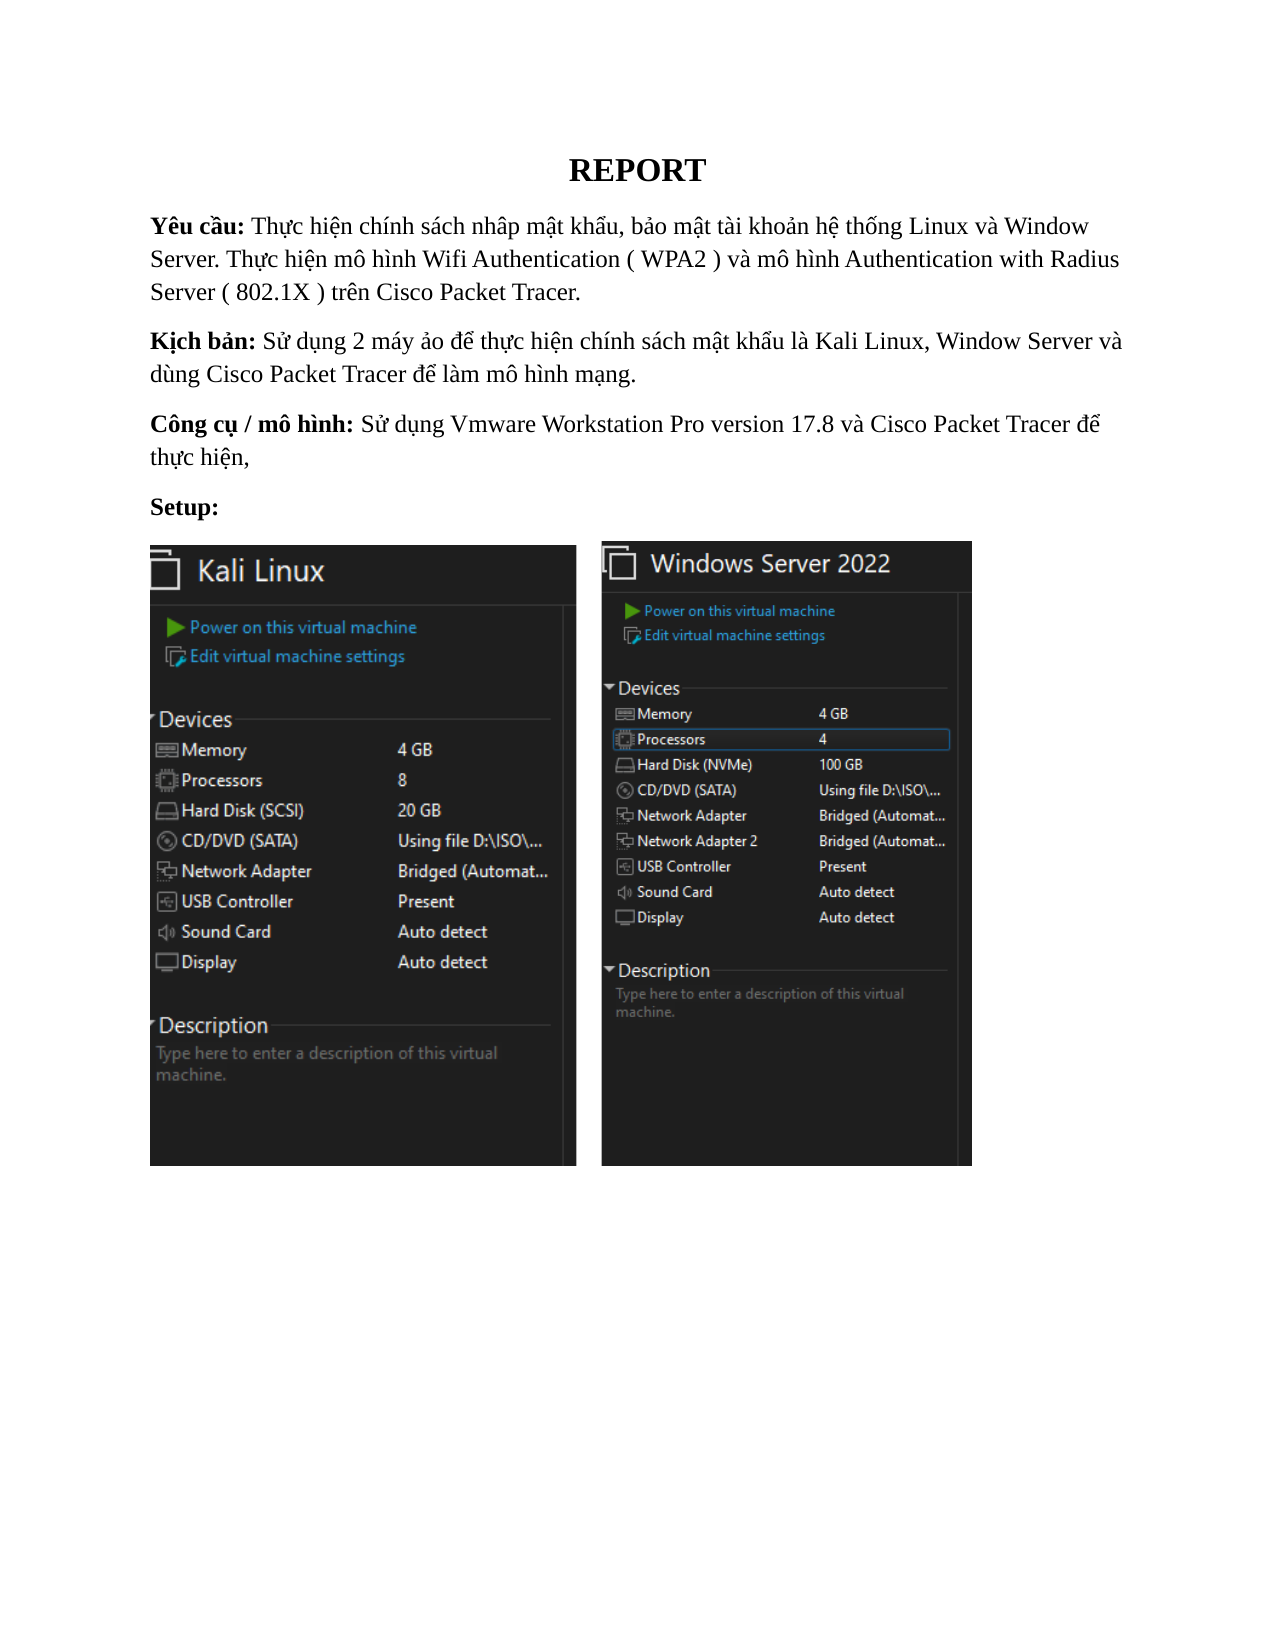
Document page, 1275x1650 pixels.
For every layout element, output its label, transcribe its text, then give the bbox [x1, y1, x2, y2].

text Công cụ / mô hình: Sử dụng Vmware Workstation Pro version 17.8 và Cisco Packet Tracer để thực hiện, [150, 409, 1125, 471]
text Setup: [150, 492, 1125, 521]
text REPORT [150, 150, 1125, 188]
picture [150, 545, 577, 1166]
picture [601, 541, 972, 1166]
text Yêu cầu: Thực hiện chính sách nhâp mật khẩu, bảo mật tài khoản hệ thống Linux và Window Server. Thực hiện mô hình Wifi Authentication ( WPA2 ) và mô hình Authentication with Radius Server ( 802.1X ) trên Cisco Packet Tracer. [150, 211, 1125, 306]
text Kịch bản: Sử dụng 2 máy ảo để thực hiện chính sách mật khẩu là Kali Linux, Window Server và dùng Cisco Packet Tracer để làm mô hình mạng. [150, 326, 1125, 388]
